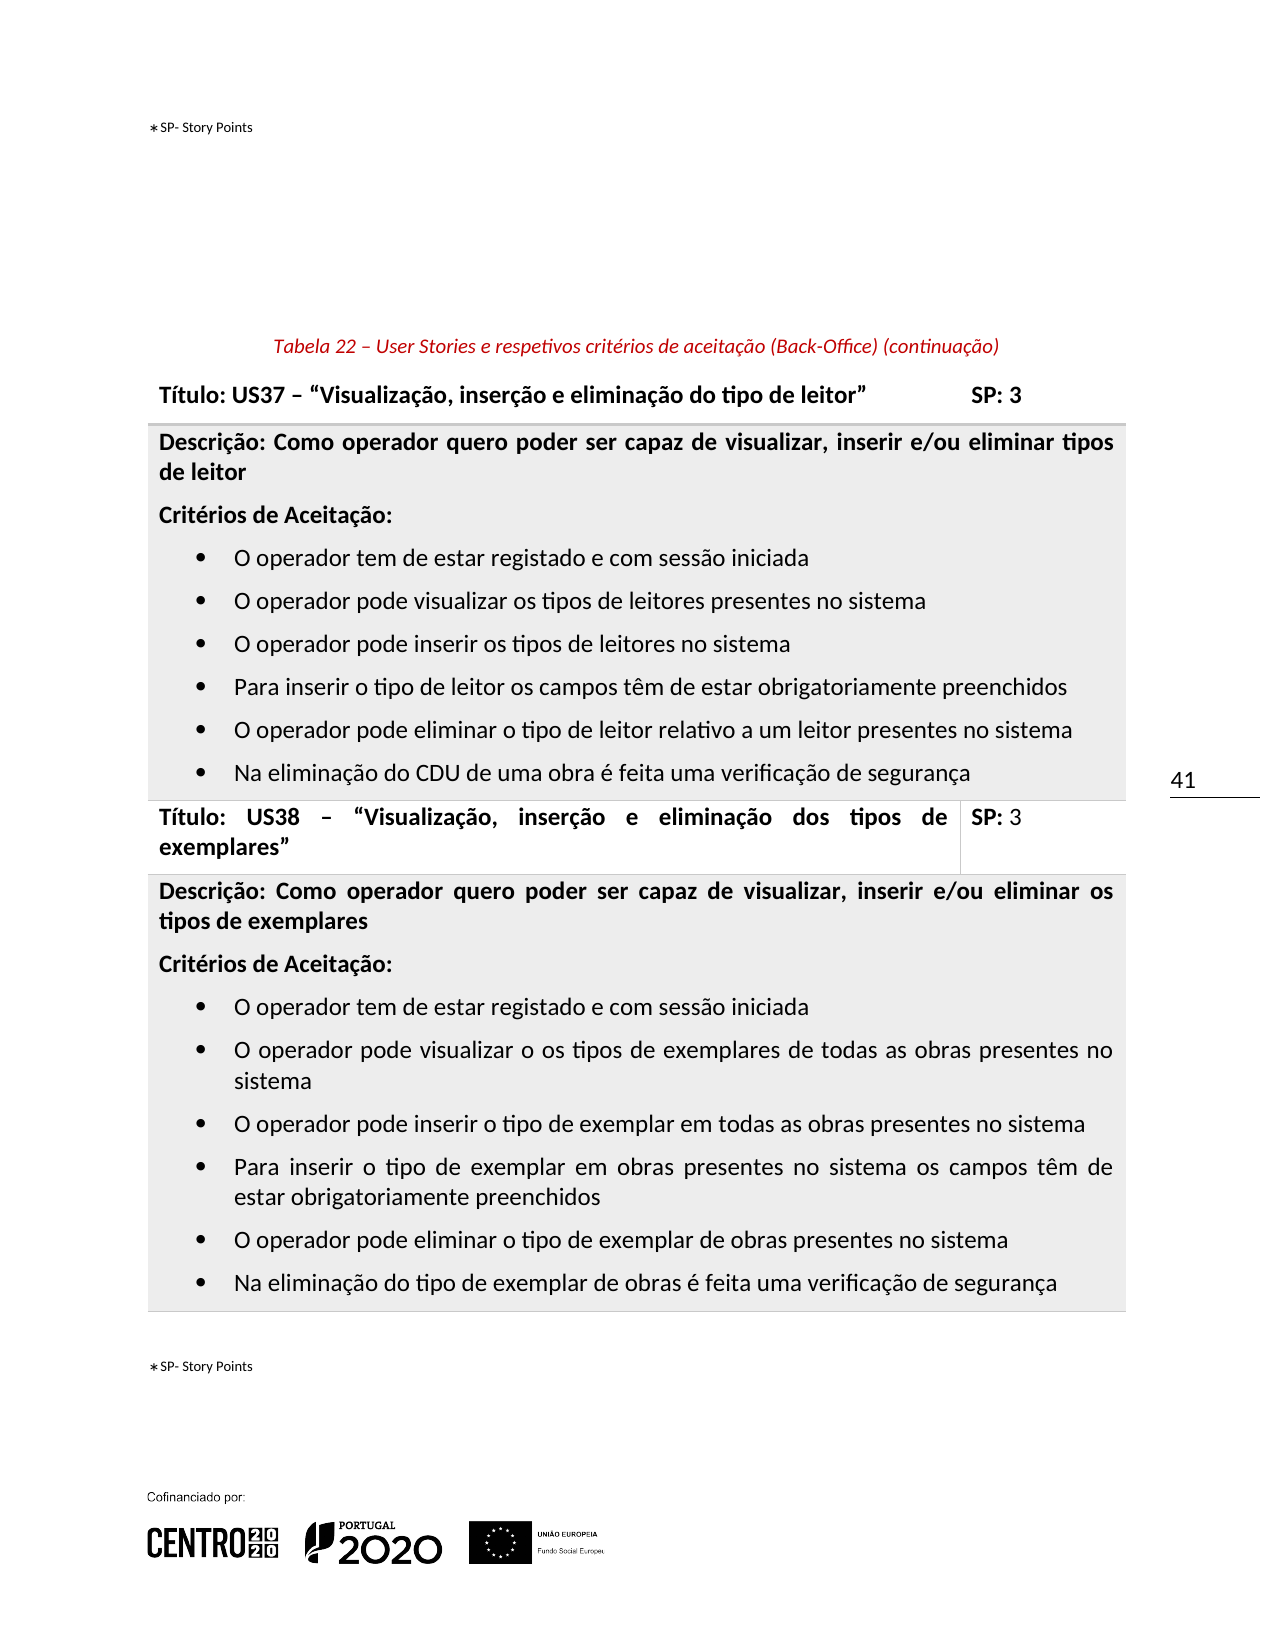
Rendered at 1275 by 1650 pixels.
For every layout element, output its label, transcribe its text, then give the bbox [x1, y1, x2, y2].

table_cell Descrição: Como operador quero poder ser capaz de visualizar, inserir e/ou eliminar tipos de leitor Critérios de Aceitação: O operador tem de estar registado e com sessão iniciada O operador pode visualizar os tipos de leitores presentes no sistema O operador pode inserir os tipos de leitores no sistema Para inserir o tipo de leitor os campos têm de estar obrigatoriamente preenchidos O operador pode eliminar o tipo de leitor relativo a um leitor presentes no sistema Na eliminação do CDU de uma obra é feita uma verificação de segurança [148, 426, 1126, 800]
table_header SP: 3 [960, 380, 1126, 422]
table_cell Título: US38 – “Visualização, inserção e eliminação dos tipos de exemplares” [148, 801, 960, 874]
text *SP- Story Points [148, 1357, 1127, 1388]
table_cell SP: 3 [961, 801, 1126, 874]
text Tabela 22 – User Stories e respetivos critérios de aceitação (Back-Office) (continuação) [148, 333, 1127, 359]
picture [147, 1492, 605, 1564]
text *SP- Story Points [148, 118, 1127, 149]
table_header Título: US37 – “Visualização, inserção e eliminação do tipo de leitor” [148, 380, 960, 422]
table_cell Descrição: Como operador quero poder ser capaz de visualizar, inserir e/ou eliminar os tipos de exemplares Critérios de Aceitação: O operador tem de estar registado e com sessão iniciada O operador pode visualizar o os tipos de exemplares de todas as obras presentes no sistema O operador pode inserir o tipo de exemplar em todas as obras presentes no sistema Para inserir o tipo de exemplar em obras presentes no sistema os campos têm de estar obrigatoriamente preenchidos O operador pode eliminar o tipo de exemplar de obras presentes no sistema Na eliminação do tipo de exemplar de obras é feita uma verificação de segurança [148, 875, 1126, 1311]
